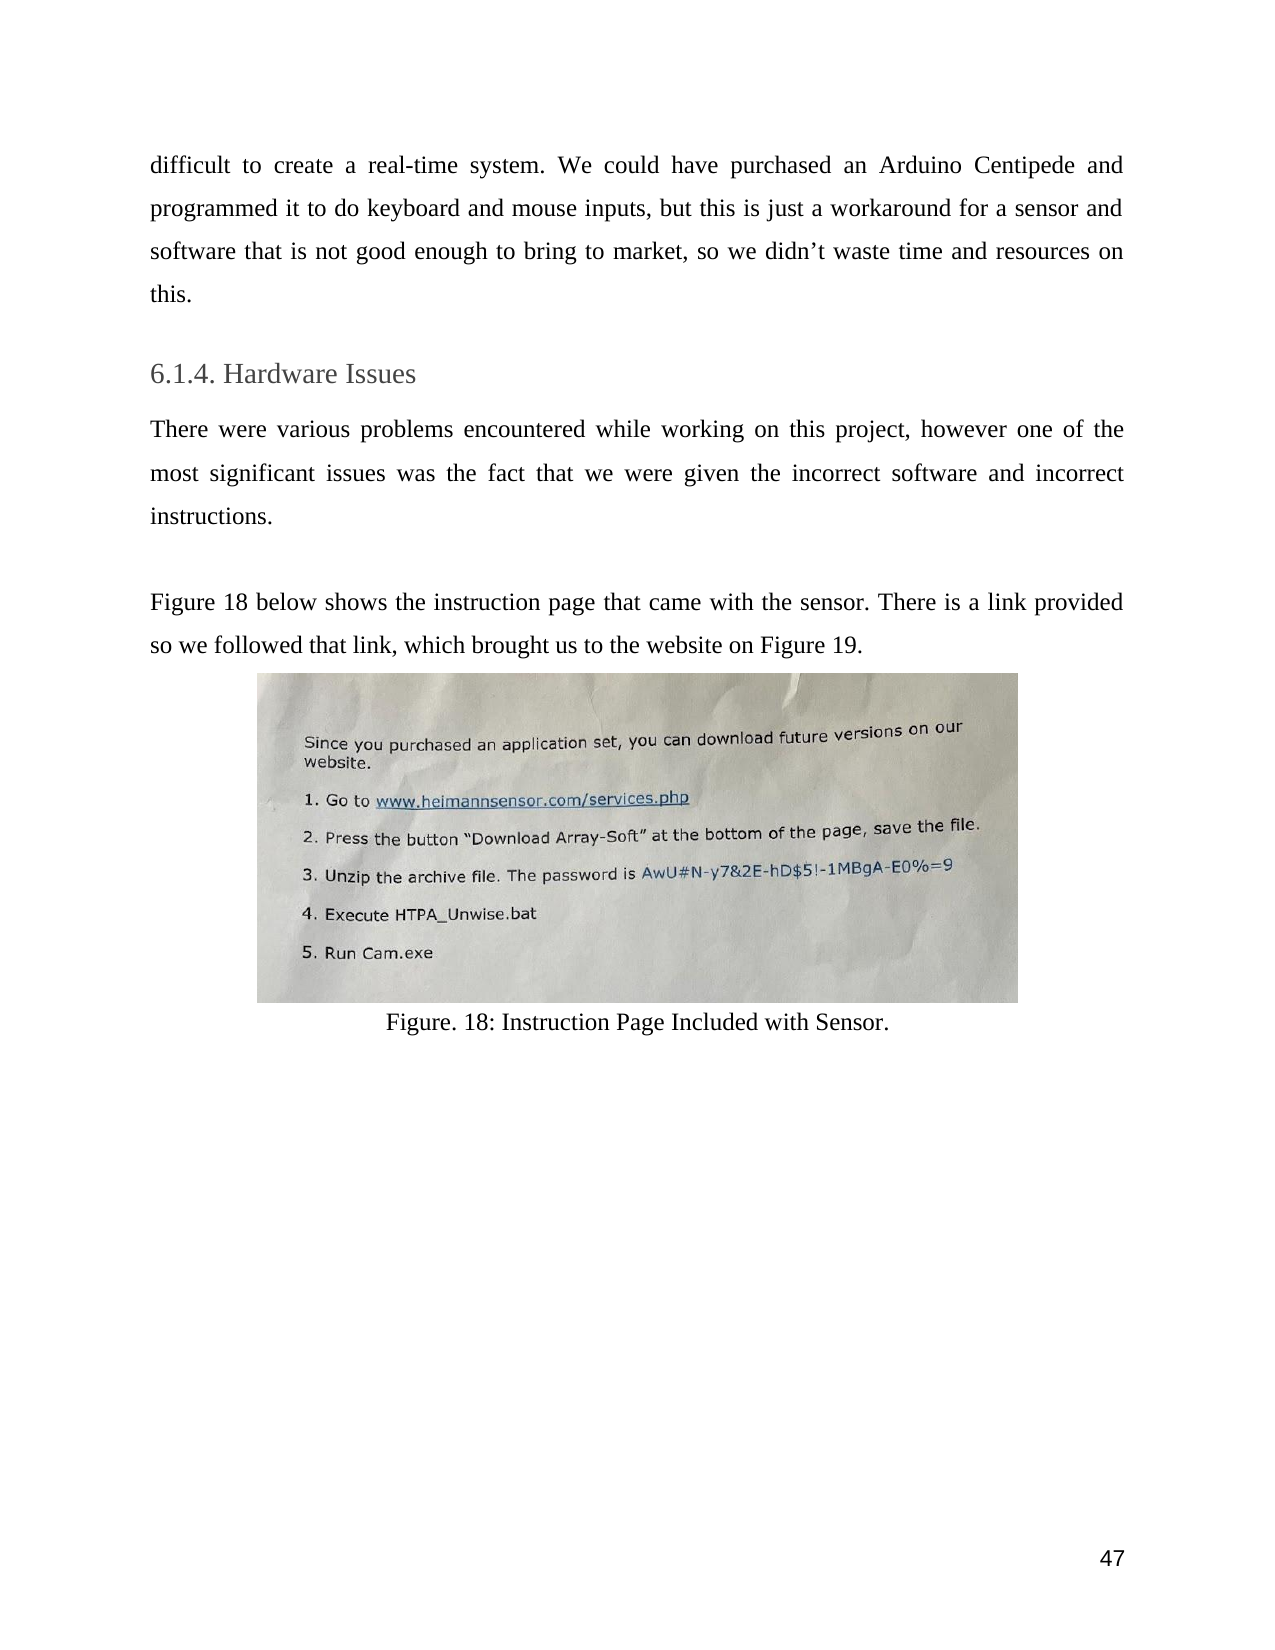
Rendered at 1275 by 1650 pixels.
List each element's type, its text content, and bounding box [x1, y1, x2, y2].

text There were various problems encountered while working on this project, however one of the most significant issues was the fact that we were given the incorrect software and incorrect instructions. [150, 414, 1125, 529]
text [150, 150, 1125, 308]
subtitle 6.1.4. Hardware Issues [150, 356, 1125, 389]
text Figure 18 below shows the instruction page that came with the sensor. There is a link provided so we followed that link, which brought us to the website on Figure 19. [150, 587, 1125, 659]
text Figure. 18: Instruction Page Included with Sensor. [150, 1007, 1125, 1036]
picture [257, 673, 1018, 1003]
